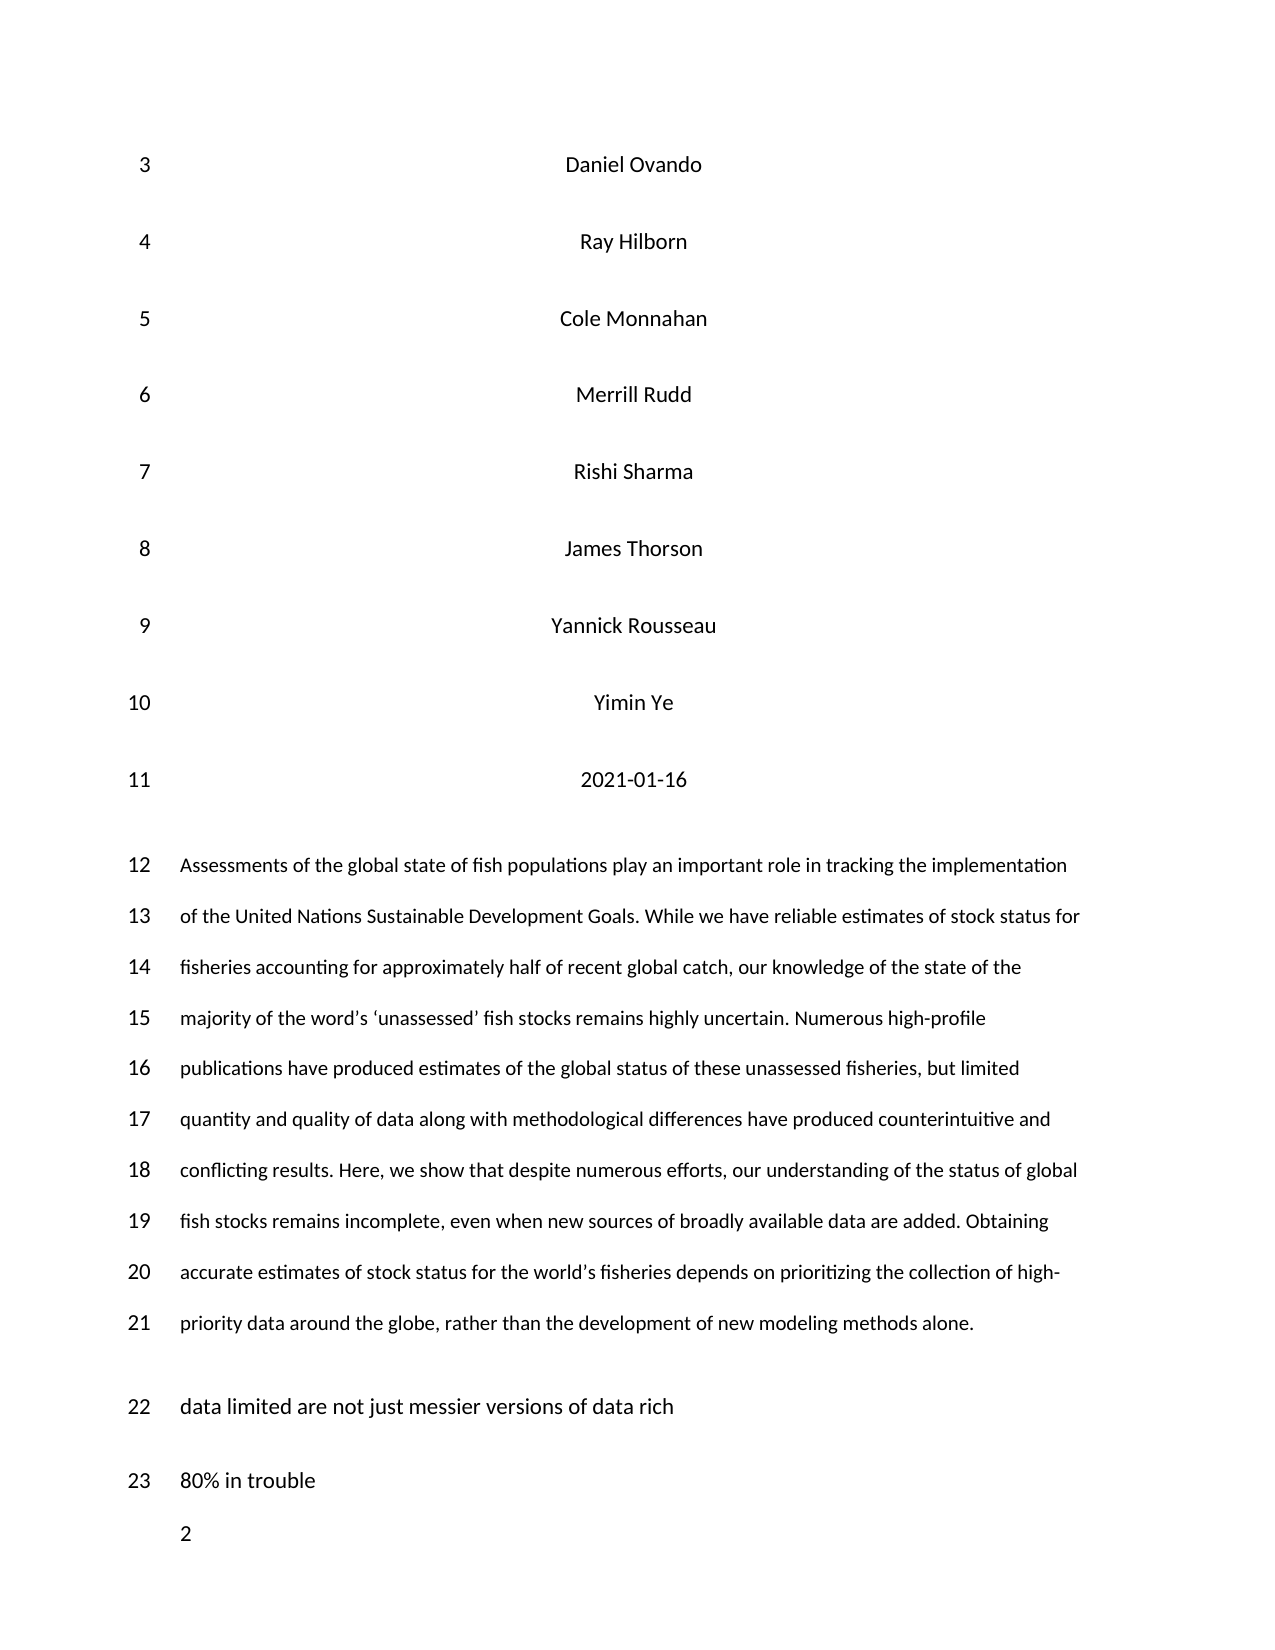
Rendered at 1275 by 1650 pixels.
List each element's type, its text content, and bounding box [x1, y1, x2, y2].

text Yannick Rousseau [180, 611, 1087, 639]
text Yimin Ye [180, 688, 1087, 716]
text Ray Hilborn [180, 227, 1087, 255]
text Assessments of the global state of fish populations play an important role in tracking the implementation of the United Nations Sustainable Development Goals. While we have reliable estimates of stock status for fisheries accounting for approximately half of recent global catch, our knowledge of the state of the majority of the word’s ‘unassessed’ fish stocks remains highly uncertain. Numerous high-profile publications have produced estimates of the global status of these unassessed fisheries, but limited quantity and quality of data along with methodological differences have produced counterintuitive and conflicting results. Here, we show that despite numerous efforts, our understanding of the status of global fish stocks remains incomplete, even when new sources of broadly available data are added. Obtaining accurate estimates of stock status for the world’s fisheries depends on prioritizing the collection of high-priority data around the globe, rather than the development of new modeling methods alone. [180, 852, 1087, 1335]
text Daniel Ovando [180, 150, 1087, 178]
text 80% in trouble [180, 1467, 1087, 1495]
text Rishi Sharma [180, 457, 1087, 486]
text data limited are not just messier versions of data rich [180, 1392, 1087, 1420]
text Merrill Rudd [180, 381, 1087, 409]
text James Thorson [180, 534, 1087, 562]
text Cole Monnahan [180, 304, 1087, 332]
text 2021-01-16 [180, 765, 1087, 793]
